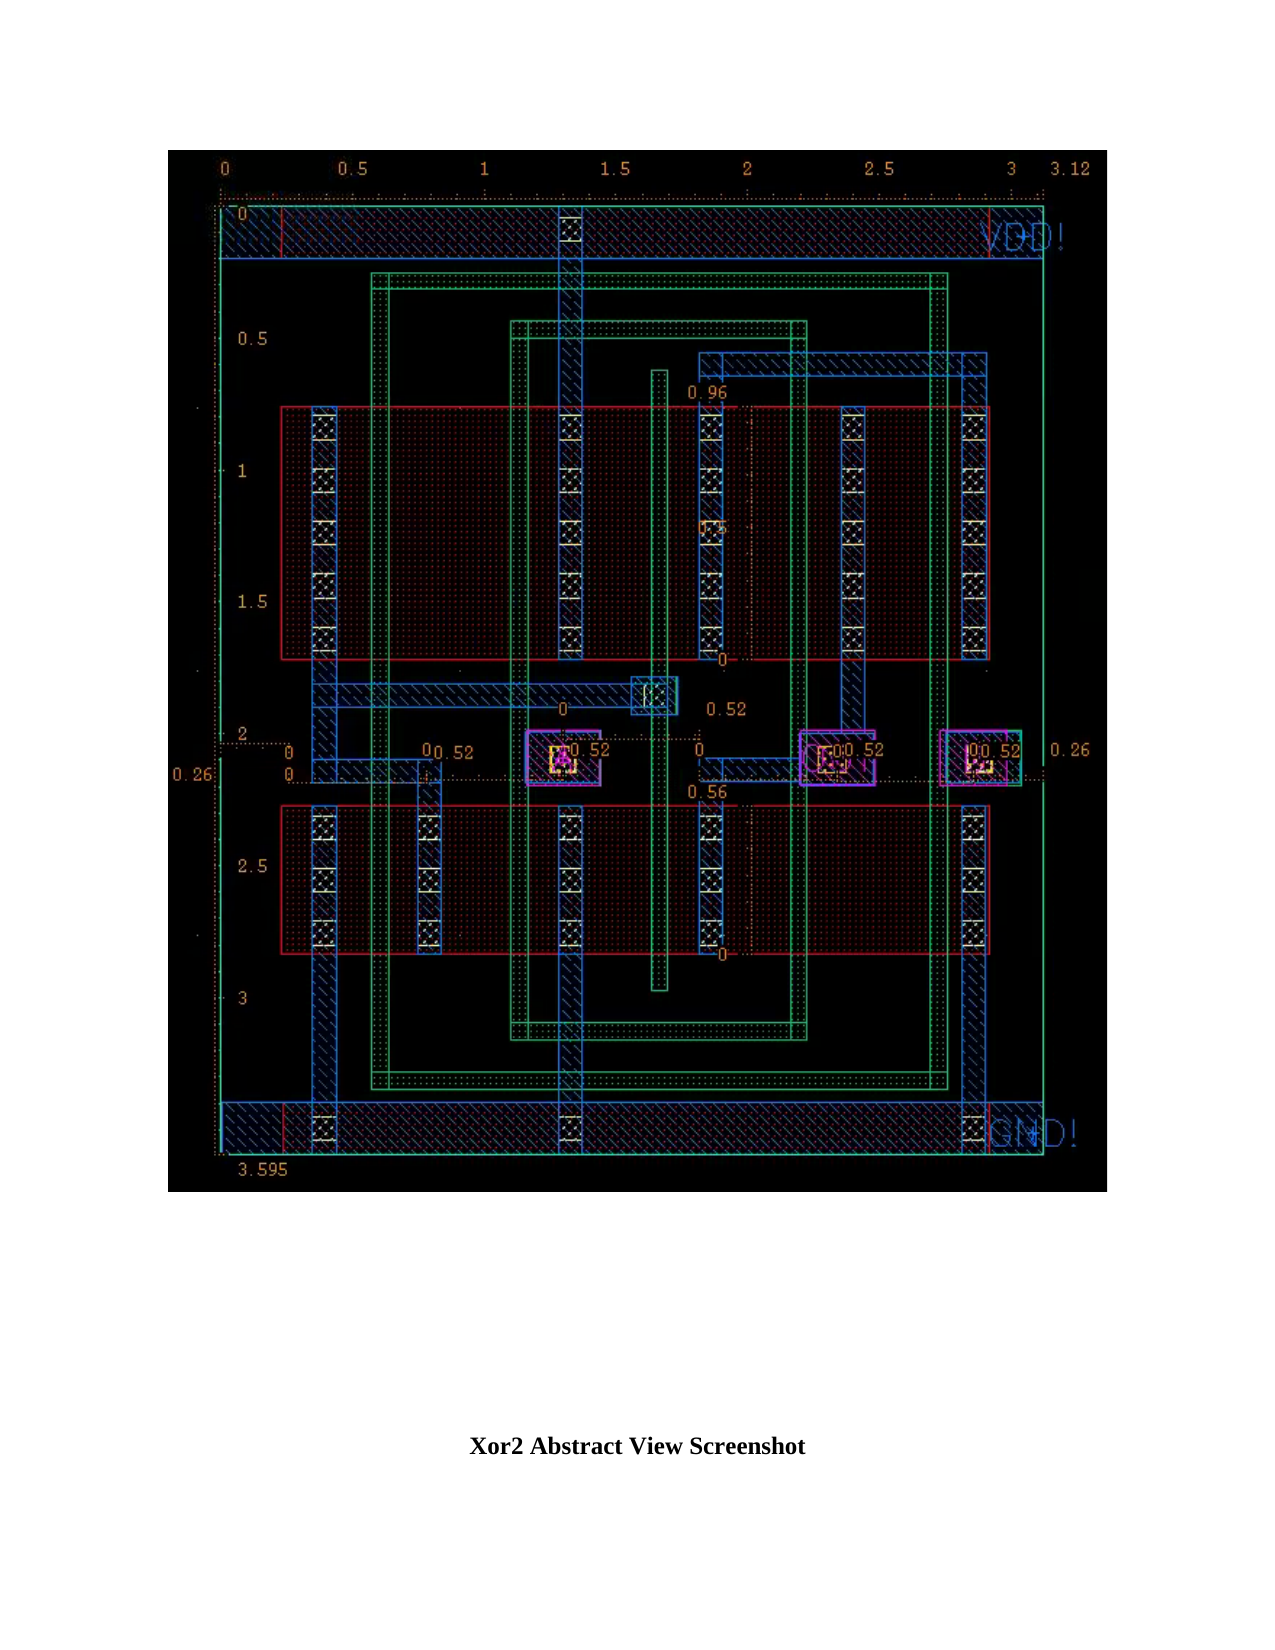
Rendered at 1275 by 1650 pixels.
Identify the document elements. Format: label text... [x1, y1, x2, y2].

text Xor2 Abstract View Screenshot [150, 1431, 1125, 1460]
picture [168, 150, 1108, 1192]
